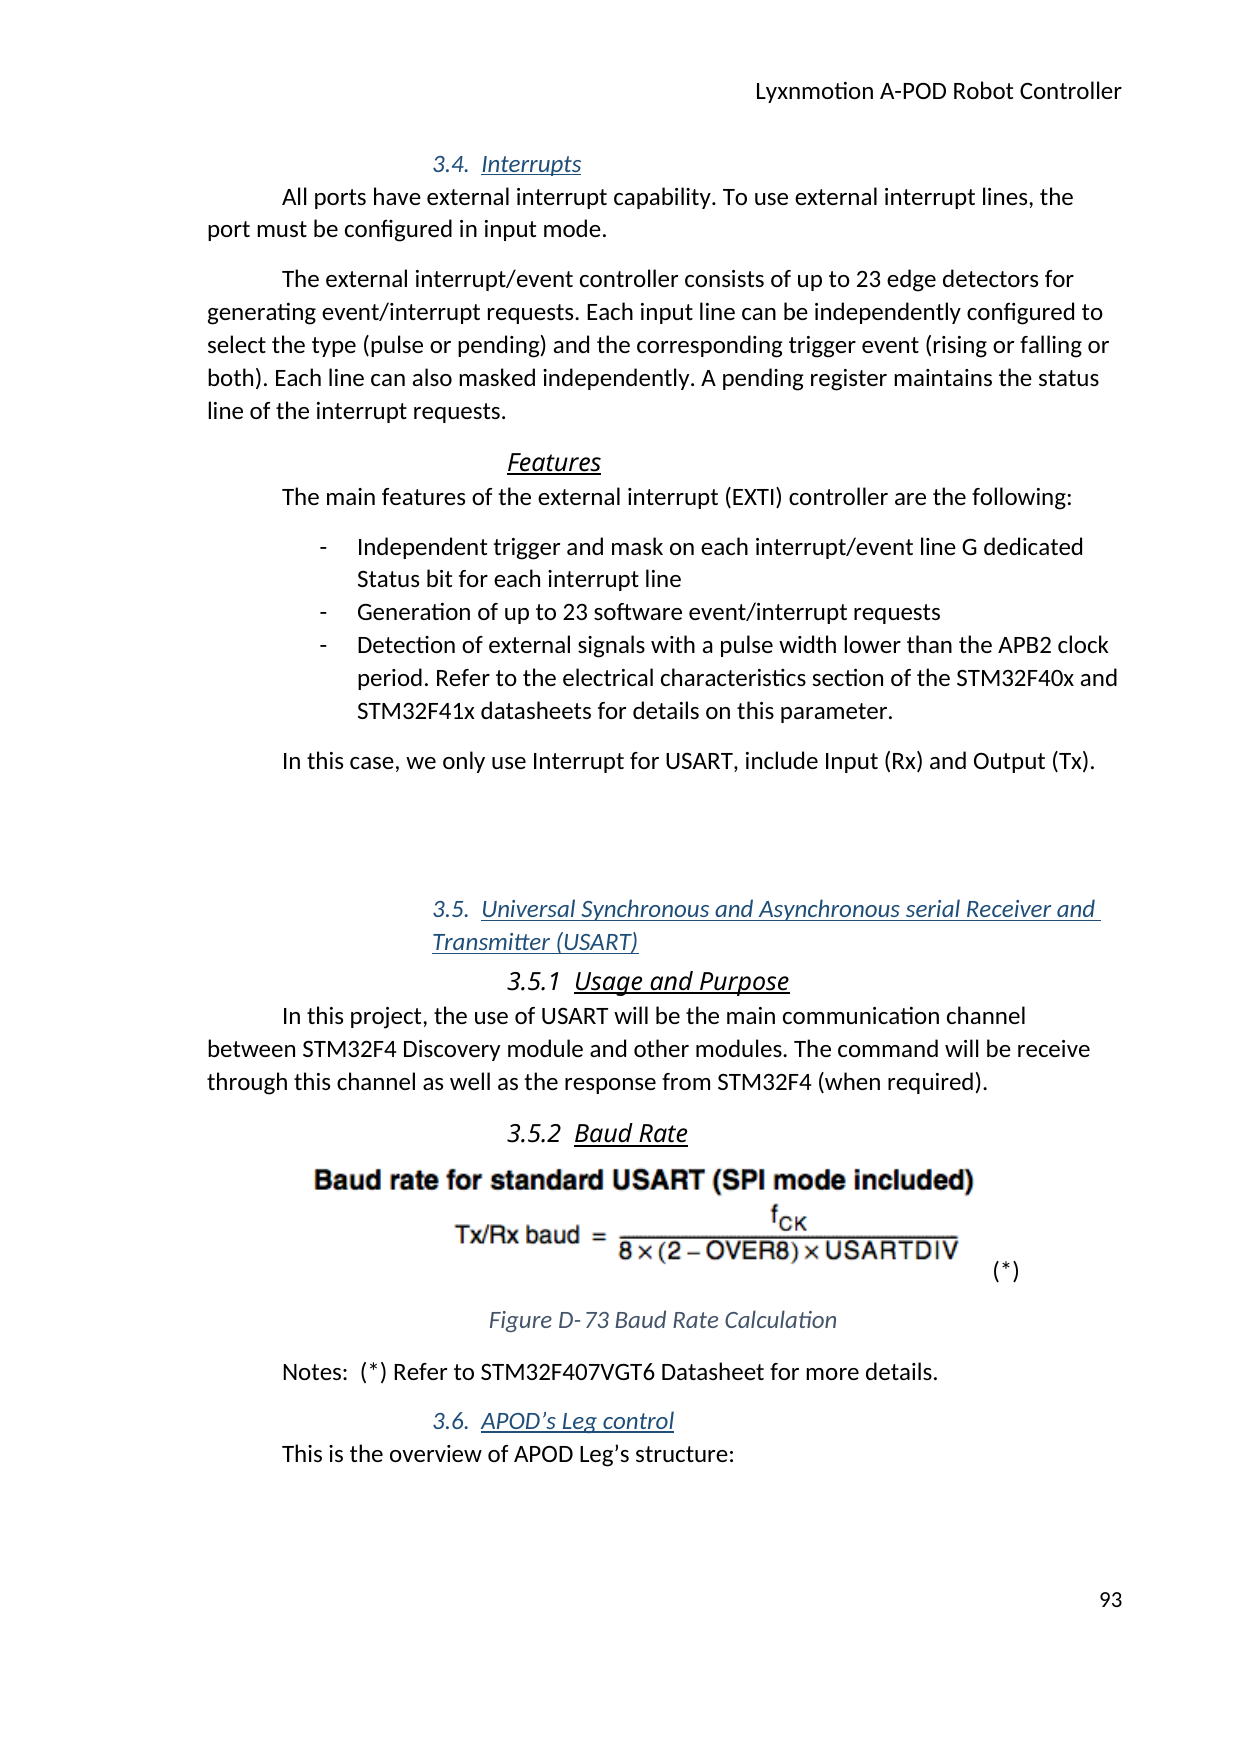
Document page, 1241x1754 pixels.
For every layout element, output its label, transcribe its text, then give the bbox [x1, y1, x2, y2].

subtitle Universal Synchronous and Asynchronous serial Receiver and Transmitter (USART) [432, 894, 1122, 957]
subtitle Interrupts [432, 148, 1122, 178]
list Detection of external signals with a pulse width lower than the APB2 clock period. Refer to the electrical characteristics section of the STM32F40x and STM32F41x datasheets for details on this parameter. [319, 629, 1122, 726]
text Notes: (*) Refer to STM32F407VGT6 Datasheet for more details. [207, 1356, 1122, 1386]
subtitle APOD’s Leg control [432, 1405, 1122, 1436]
text All ports have external interrupt capability. To use external interrupt lines, the port must be configured in input mode. [207, 181, 1122, 244]
text Figure D-41 Baud Rate Calculation [207, 1304, 1122, 1335]
text The external interrupt/event controller consists of up to 23 edge detectors for generating event/interrupt requests. Each input line can be independently configured to select the type (pulse or pending) and the corresponding trigger event (rising or falling or both). Each line can also masked independently. A pending register maintains the status line of the interrupt requests. [207, 263, 1122, 425]
text In this project, the use of USART will be the main communication channel between STM32F4 Discovery module and other modules. The command will be receive through this channel as well as the response from STM32F4 (when required). [207, 1000, 1122, 1097]
text This is the overview of APOD Leg’s structure: [207, 1438, 1122, 1469]
text In this case, we only use Interrupt for USART, include Input (Rx) and Output (Tx). [207, 745, 1122, 775]
text The main features of the external interrupt (EXTI) controller are the following: [207, 481, 1122, 512]
picture [309, 1152, 993, 1280]
subtitle Features [507, 444, 1122, 478]
subtitle Usage and Purpose [507, 964, 1122, 998]
list Independent trigger and mask on each interrupt/event line G dedicated Status bit for each interrupt line [319, 531, 1122, 594]
subtitle Baud Rate [507, 1116, 1122, 1150]
list Generation of up to 23 software event/interrupt requests [319, 597, 1122, 627]
